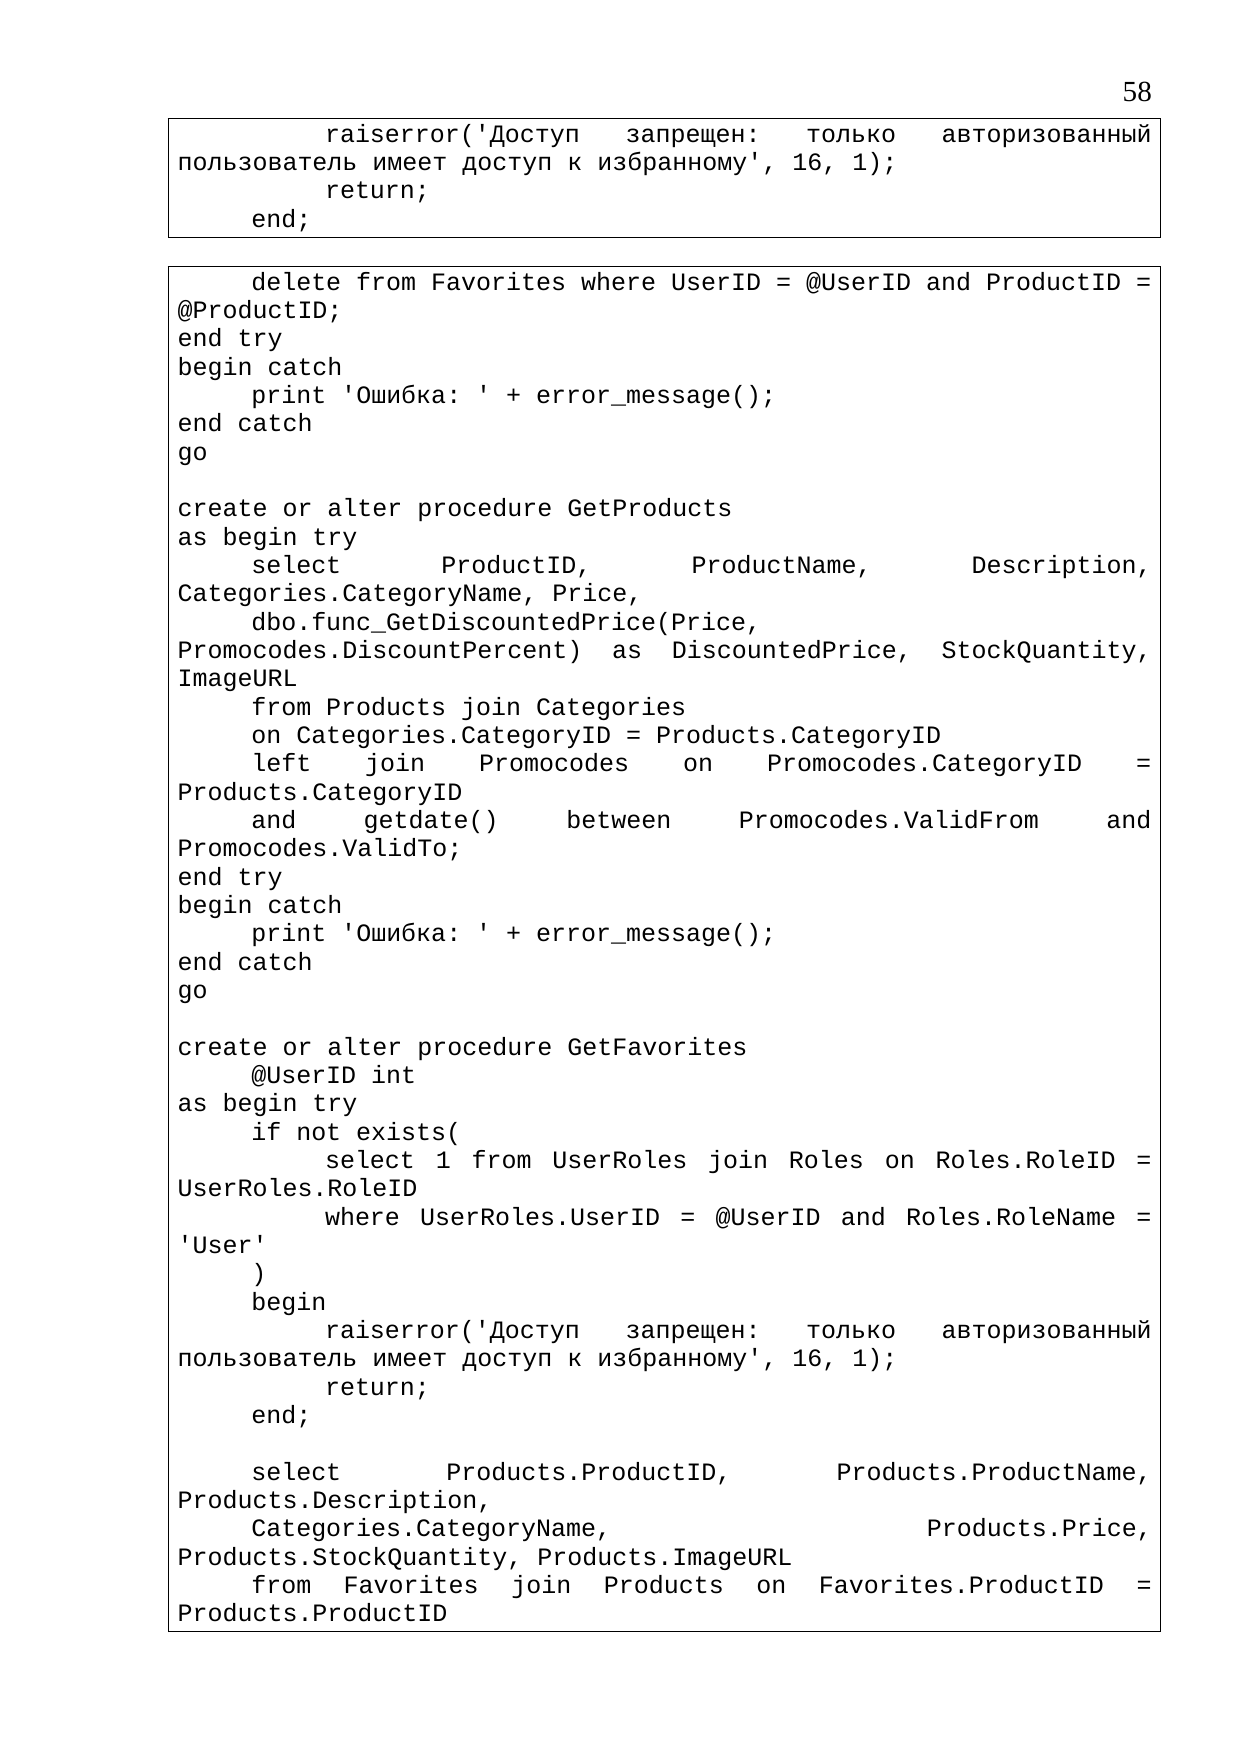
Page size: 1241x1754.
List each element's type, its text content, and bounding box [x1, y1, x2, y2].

text begin catch [177, 354, 1152, 382]
text begin [177, 1289, 1152, 1317]
text @UserID int [177, 1062, 1152, 1091]
text begin catch [177, 892, 1152, 921]
text go [177, 439, 1152, 467]
text select ProductID, ProductName, Description, Categories.CategoryName, Price, [177, 552, 1152, 609]
text as begin try [177, 1091, 1152, 1119]
text select Products.ProductID, Products.ProductName, Products.Description, [177, 1459, 1152, 1516]
text select 1 from UserRoles join Roles on Roles.RoleID = UserRoles.RoleID [177, 1147, 1152, 1204]
text and getdate() between Promocodes.ValidFrom and Promocodes.ValidTo; [177, 807, 1152, 864]
text end try [177, 864, 1152, 892]
text dbo.func_GetDiscountedPrice(Price, Promocodes.DiscountPercent) as DiscountedPrice, StockQuantity, ImageURL [177, 609, 1152, 694]
text from Products join Categories [177, 694, 1152, 722]
text raiserror('Доступ запрещен: только авторизованный пользователь имеет доступ к избранному', 16, 1); [169, 119, 1160, 178]
text delete from Favorites where UserID = @UserID and ProductID = @ProductID; [169, 267, 1160, 326]
text as begin try [177, 524, 1152, 552]
text on Categories.CategoryID = Products.CategoryID [177, 722, 1152, 751]
text end; [177, 1402, 1152, 1431]
text end try [177, 326, 1152, 354]
text create or alter procedure GetFavorites [177, 1034, 1152, 1062]
text end catch [177, 411, 1152, 439]
text print 'Ошибка: ' + error_message(); [177, 382, 1152, 411]
text if not exists( [177, 1119, 1152, 1147]
text raiserror('Доступ запрещен: только авторизованный пользователь имеет доступ к избранному', 16, 1); [177, 1317, 1152, 1374]
text create or alter procedure GetProducts [177, 496, 1152, 524]
text go [177, 977, 1152, 1006]
text end catch [177, 949, 1152, 977]
text print 'Ошибка: ' + error_message(); [177, 921, 1152, 949]
text return; [177, 178, 1152, 203]
text end; [169, 203, 1160, 237]
text return; [177, 1374, 1152, 1402]
text left join Promocodes on Promocodes.CategoryID = Products.CategoryID [177, 751, 1152, 807]
text ) [177, 1261, 1152, 1289]
text from Favorites join Products on Favorites.ProductID = Products.ProductID [169, 1569, 1160, 1631]
text where UserRoles.UserID = @UserID and Roles.RoleName = 'User' [177, 1204, 1152, 1261]
text Categories.CategoryName, Products.Price, Products.StockQuantity, Products.ImageURL [177, 1516, 1152, 1569]
